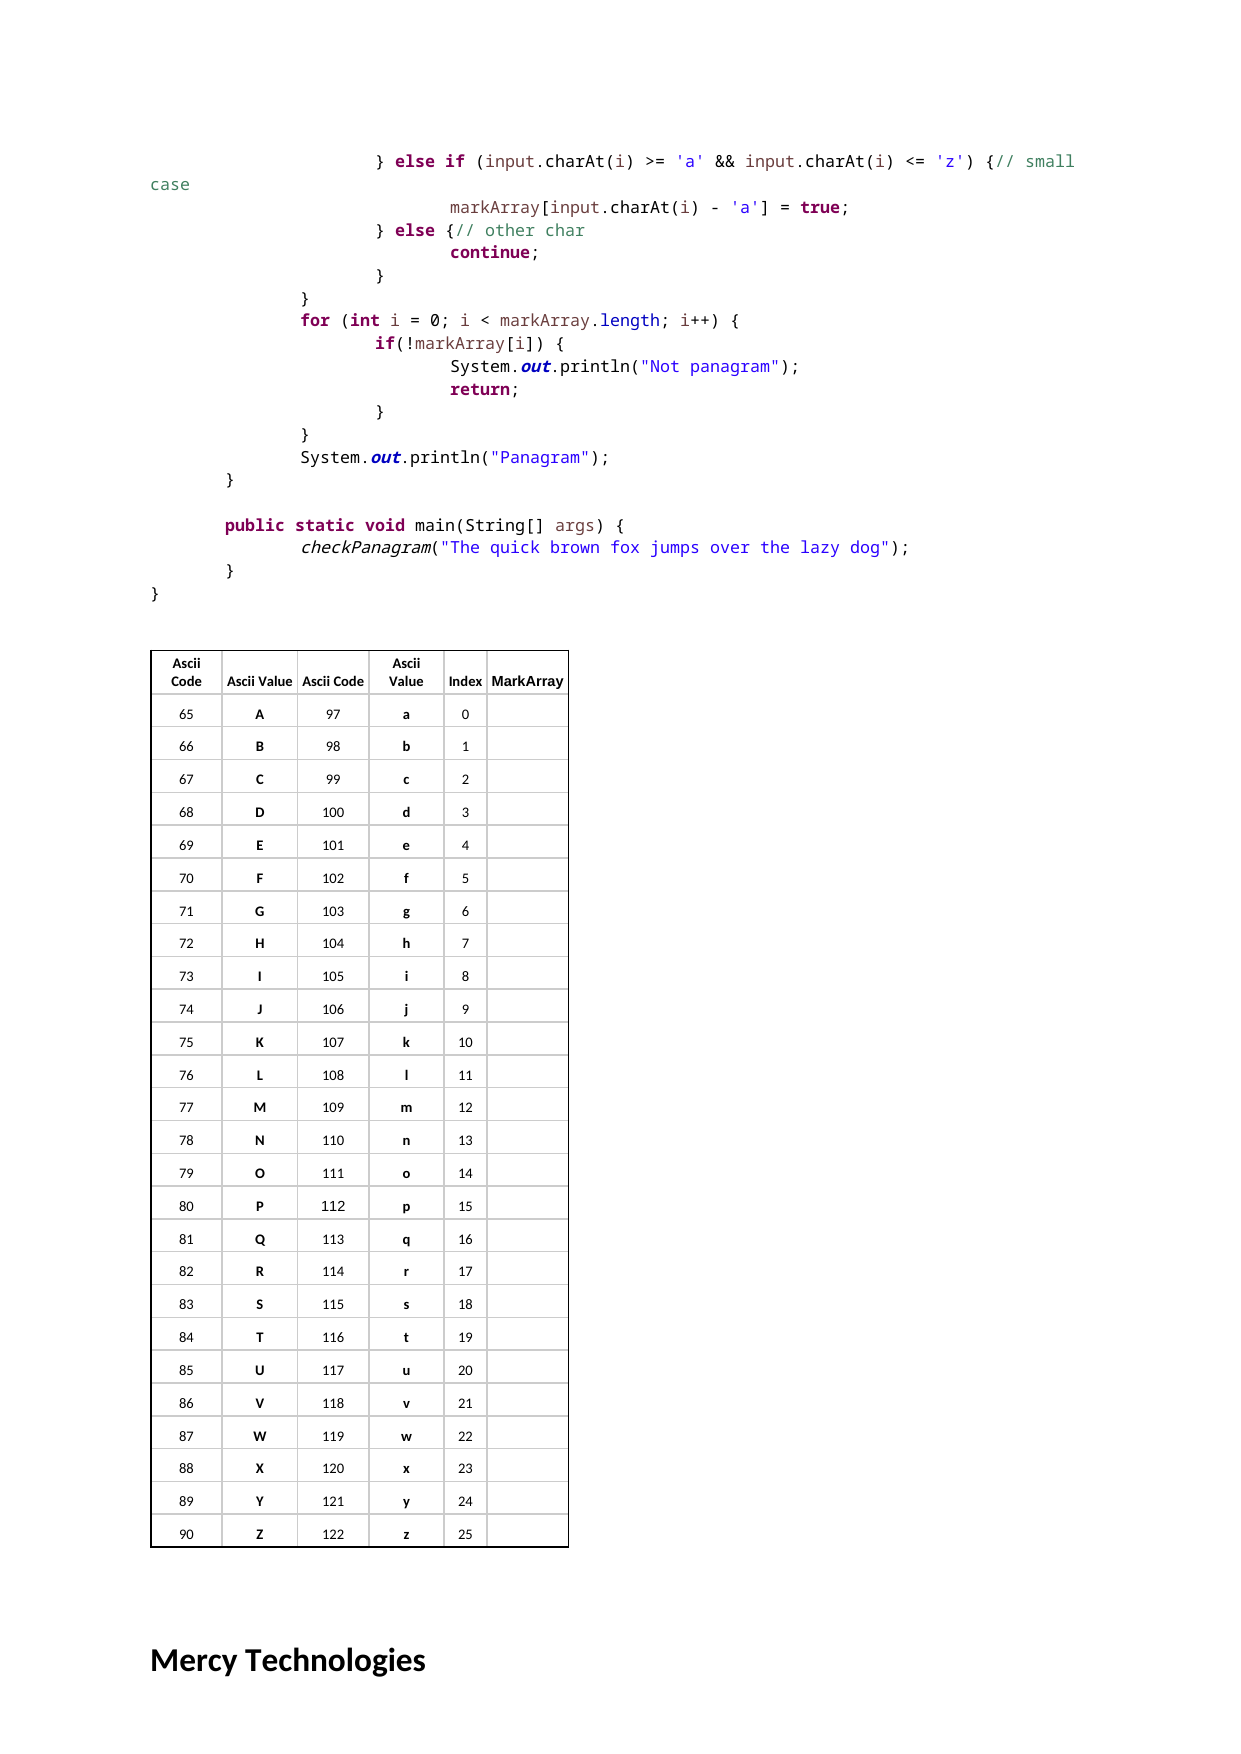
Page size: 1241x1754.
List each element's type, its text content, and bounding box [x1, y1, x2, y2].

text } [150, 422, 1090, 445]
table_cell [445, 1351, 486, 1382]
table_cell [488, 826, 568, 857]
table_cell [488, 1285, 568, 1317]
table_header Ascii Code [152, 651, 221, 693]
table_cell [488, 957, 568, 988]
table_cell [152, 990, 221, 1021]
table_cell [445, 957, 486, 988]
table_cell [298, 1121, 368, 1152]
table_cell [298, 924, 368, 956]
text if(!markArray[i]) { [150, 332, 1090, 354]
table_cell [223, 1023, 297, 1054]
text } [150, 581, 1090, 604]
table_cell 98 [298, 727, 368, 759]
table_cell B [223, 727, 297, 759]
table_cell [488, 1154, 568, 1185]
table_header MarkArray [488, 651, 568, 693]
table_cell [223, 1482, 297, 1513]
table_cell 5 [445, 859, 486, 890]
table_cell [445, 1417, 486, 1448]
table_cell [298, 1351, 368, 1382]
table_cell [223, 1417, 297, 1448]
table_cell 70 [152, 859, 221, 890]
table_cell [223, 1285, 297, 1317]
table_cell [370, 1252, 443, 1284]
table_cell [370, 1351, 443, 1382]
table_cell [488, 793, 568, 824]
text public static void main(String[] args) { [150, 513, 1090, 536]
table_cell 71 [152, 892, 221, 923]
text System.out.println("Panagram"); [150, 445, 1090, 468]
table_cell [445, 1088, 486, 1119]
text } else if (input.charAt(i) >= 'a' && input.charAt(i) <= 'z') {// small case [150, 150, 1090, 195]
table_cell 66 [152, 727, 221, 759]
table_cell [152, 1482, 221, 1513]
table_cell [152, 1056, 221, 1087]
table_cell [488, 760, 568, 791]
table_cell F [223, 859, 297, 890]
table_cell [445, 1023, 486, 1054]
table_cell e [370, 826, 443, 857]
table_cell b [370, 727, 443, 759]
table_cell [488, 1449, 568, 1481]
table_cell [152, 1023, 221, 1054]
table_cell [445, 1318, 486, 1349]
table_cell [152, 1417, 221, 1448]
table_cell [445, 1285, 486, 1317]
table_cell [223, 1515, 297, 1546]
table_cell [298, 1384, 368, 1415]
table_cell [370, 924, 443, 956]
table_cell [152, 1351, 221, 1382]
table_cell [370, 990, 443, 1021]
table_header Ascii Value [370, 651, 443, 693]
text } else {// other char [150, 218, 1090, 241]
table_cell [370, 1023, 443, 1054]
table_cell G [223, 892, 297, 923]
text } [150, 263, 1090, 286]
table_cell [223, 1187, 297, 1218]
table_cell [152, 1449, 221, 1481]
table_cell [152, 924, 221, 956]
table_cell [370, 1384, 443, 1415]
text System.out.println("Not panagram"); [150, 354, 1090, 377]
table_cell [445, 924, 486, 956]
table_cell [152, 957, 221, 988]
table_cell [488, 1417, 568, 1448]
text continue; [150, 241, 1090, 263]
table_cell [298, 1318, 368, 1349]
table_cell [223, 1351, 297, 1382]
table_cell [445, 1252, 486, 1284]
table_cell 101 [298, 826, 368, 857]
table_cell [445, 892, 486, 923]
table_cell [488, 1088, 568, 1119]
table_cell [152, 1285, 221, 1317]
table_cell 100 [298, 793, 368, 824]
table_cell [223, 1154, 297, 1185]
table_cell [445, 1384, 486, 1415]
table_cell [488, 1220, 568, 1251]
table_cell C [223, 760, 297, 791]
table_cell E [223, 826, 297, 857]
table_cell 102 [298, 859, 368, 890]
table_header Ascii Value [223, 651, 297, 693]
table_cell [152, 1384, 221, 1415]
table_cell D [223, 793, 297, 824]
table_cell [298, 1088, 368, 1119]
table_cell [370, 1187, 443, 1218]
table_cell 1 [445, 727, 486, 759]
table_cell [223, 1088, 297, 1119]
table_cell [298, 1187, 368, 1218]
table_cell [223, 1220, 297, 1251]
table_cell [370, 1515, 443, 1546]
table_cell 69 [152, 826, 221, 857]
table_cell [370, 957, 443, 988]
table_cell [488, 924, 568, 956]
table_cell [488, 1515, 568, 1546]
table_cell [488, 859, 568, 890]
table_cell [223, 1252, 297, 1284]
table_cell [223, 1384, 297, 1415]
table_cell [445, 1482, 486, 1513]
table_cell 0 [445, 695, 486, 726]
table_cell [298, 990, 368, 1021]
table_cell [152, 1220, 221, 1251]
table_header Ascii Code [298, 651, 368, 693]
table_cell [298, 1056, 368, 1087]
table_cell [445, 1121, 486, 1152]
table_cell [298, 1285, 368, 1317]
table_cell d [370, 793, 443, 824]
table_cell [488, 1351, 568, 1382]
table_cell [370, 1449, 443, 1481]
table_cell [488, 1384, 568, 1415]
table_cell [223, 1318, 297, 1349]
text } [150, 468, 1090, 491]
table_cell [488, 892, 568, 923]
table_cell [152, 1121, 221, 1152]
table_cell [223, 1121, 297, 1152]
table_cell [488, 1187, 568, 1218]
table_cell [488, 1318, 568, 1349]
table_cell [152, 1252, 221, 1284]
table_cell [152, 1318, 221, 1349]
table_cell 67 [152, 760, 221, 791]
text } [150, 400, 1090, 422]
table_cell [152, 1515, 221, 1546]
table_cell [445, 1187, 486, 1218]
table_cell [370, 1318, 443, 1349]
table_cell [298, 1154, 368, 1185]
table_cell a [370, 695, 443, 726]
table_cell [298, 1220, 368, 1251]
text checkPanagram("The quick brown fox jumps over the lazy dog"); [150, 536, 1090, 559]
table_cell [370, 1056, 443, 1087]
text for (int i = 0; i < markArray.length; i++) { [150, 309, 1090, 332]
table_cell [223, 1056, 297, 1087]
table_cell 97 [298, 695, 368, 726]
table_cell 68 [152, 793, 221, 824]
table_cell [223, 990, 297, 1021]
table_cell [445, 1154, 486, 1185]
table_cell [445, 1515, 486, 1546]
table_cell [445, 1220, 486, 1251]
table_header Index [445, 651, 486, 693]
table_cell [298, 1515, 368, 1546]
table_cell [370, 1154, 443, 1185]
table_cell [488, 695, 568, 726]
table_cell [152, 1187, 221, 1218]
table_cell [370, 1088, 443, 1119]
table_cell 3 [445, 793, 486, 824]
table_cell [488, 727, 568, 759]
table_cell 4 [445, 826, 486, 857]
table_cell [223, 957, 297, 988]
table_cell 99 [298, 760, 368, 791]
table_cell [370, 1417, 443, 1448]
text markArray[input.charAt(i) - 'a'] = true; [150, 195, 1090, 218]
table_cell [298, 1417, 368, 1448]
table_cell 65 [152, 695, 221, 726]
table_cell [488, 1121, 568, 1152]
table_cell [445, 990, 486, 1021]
text } [150, 559, 1090, 581]
table_cell f [370, 859, 443, 890]
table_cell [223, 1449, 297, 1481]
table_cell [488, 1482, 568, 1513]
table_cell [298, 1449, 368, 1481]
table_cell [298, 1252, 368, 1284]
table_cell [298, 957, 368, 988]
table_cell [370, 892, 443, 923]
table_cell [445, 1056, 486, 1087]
text return; [150, 377, 1090, 400]
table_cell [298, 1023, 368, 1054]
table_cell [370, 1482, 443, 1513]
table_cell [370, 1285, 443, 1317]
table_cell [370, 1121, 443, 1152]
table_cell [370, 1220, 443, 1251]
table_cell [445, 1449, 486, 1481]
table_cell 103 [298, 892, 368, 923]
table_cell c [370, 760, 443, 791]
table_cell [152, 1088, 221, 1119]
table_cell A [223, 695, 297, 726]
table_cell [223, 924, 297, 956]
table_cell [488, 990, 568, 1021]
table_cell 2 [445, 760, 486, 791]
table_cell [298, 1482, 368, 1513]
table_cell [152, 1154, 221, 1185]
text } [150, 286, 1090, 309]
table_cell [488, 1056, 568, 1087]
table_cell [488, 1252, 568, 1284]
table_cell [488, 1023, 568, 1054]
